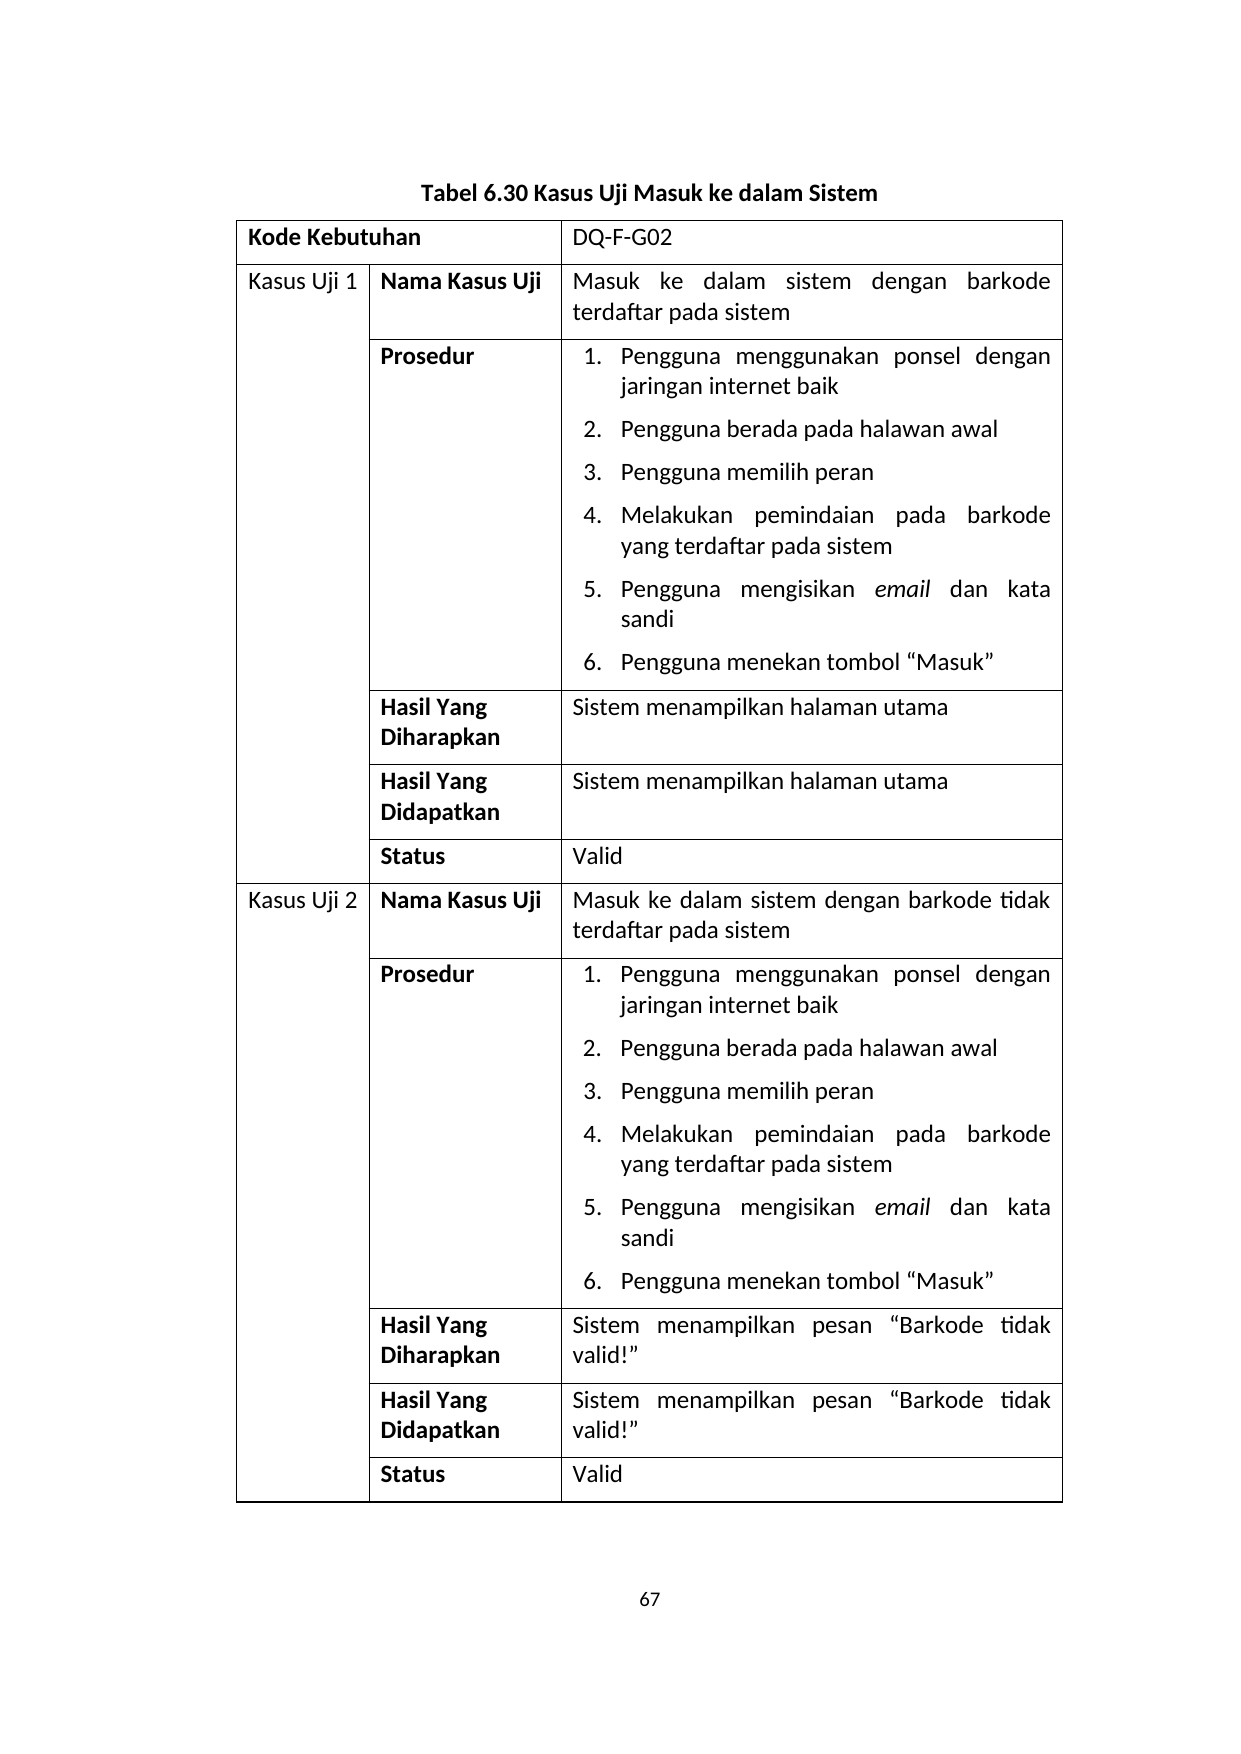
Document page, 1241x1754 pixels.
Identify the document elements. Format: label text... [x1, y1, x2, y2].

table_cell Nama Kasus Uji [370, 884, 561, 957]
table_header Kode Kebutuhan [237, 221, 561, 264]
table_cell Nama Kasus Uji [370, 265, 561, 339]
table_cell Valid [562, 1458, 1062, 1501]
table_cell Valid [562, 840, 1062, 883]
table_cell Pengguna menggunakan ponsel dengan jaringan internet baik Pengguna berada pada halawan awal Pengguna memilih peran Melakukan pemindaian pada barkode yang terdaftar pada sistem Pengguna mengisikan email dan kata sandi Pengguna menekan tombol “Masuk” [562, 340, 1062, 689]
table_cell Prosedur [370, 340, 561, 689]
table_cell Sistem menampilkan halaman utama [562, 765, 1062, 839]
table_cell Pengguna menggunakan ponsel dengan jaringan internet baik Pengguna berada pada halawan awal Pengguna memilih peran Melakukan pemindaian pada barkode yang terdaftar pada sistem Pengguna mengisikan email dan kata sandi Pengguna menekan tombol “Masuk” [562, 959, 1062, 1308]
table_cell Masuk ke dalam sistem dengan barkode tidak terdaftar pada sistem [562, 884, 1062, 957]
table_cell Sistem menampilkan pesan “Barkode tidak valid!” [562, 1384, 1062, 1457]
table_cell Hasil Yang Diharapkan [370, 1309, 561, 1383]
table_cell Hasil Yang Didapatkan [370, 765, 561, 839]
table_cell Masuk ke dalam sistem dengan barkode terdaftar pada sistem [562, 265, 1062, 339]
table_cell Kasus Uji 2 [237, 884, 369, 1501]
table_cell Hasil Yang Didapatkan [370, 1384, 561, 1457]
table_cell Status [370, 1458, 561, 1501]
table_cell Sistem menampilkan halaman utama [562, 691, 1062, 764]
table_cell Prosedur [370, 959, 561, 1308]
table_cell Kasus Uji 1 [237, 265, 369, 883]
table_cell Sistem menampilkan pesan “Barkode tidak valid!” [562, 1309, 1062, 1383]
table_header DQ-F-G02 [562, 221, 1062, 264]
table_cell Status [370, 840, 561, 883]
table_cell Hasil Yang Diharapkan [370, 691, 561, 764]
